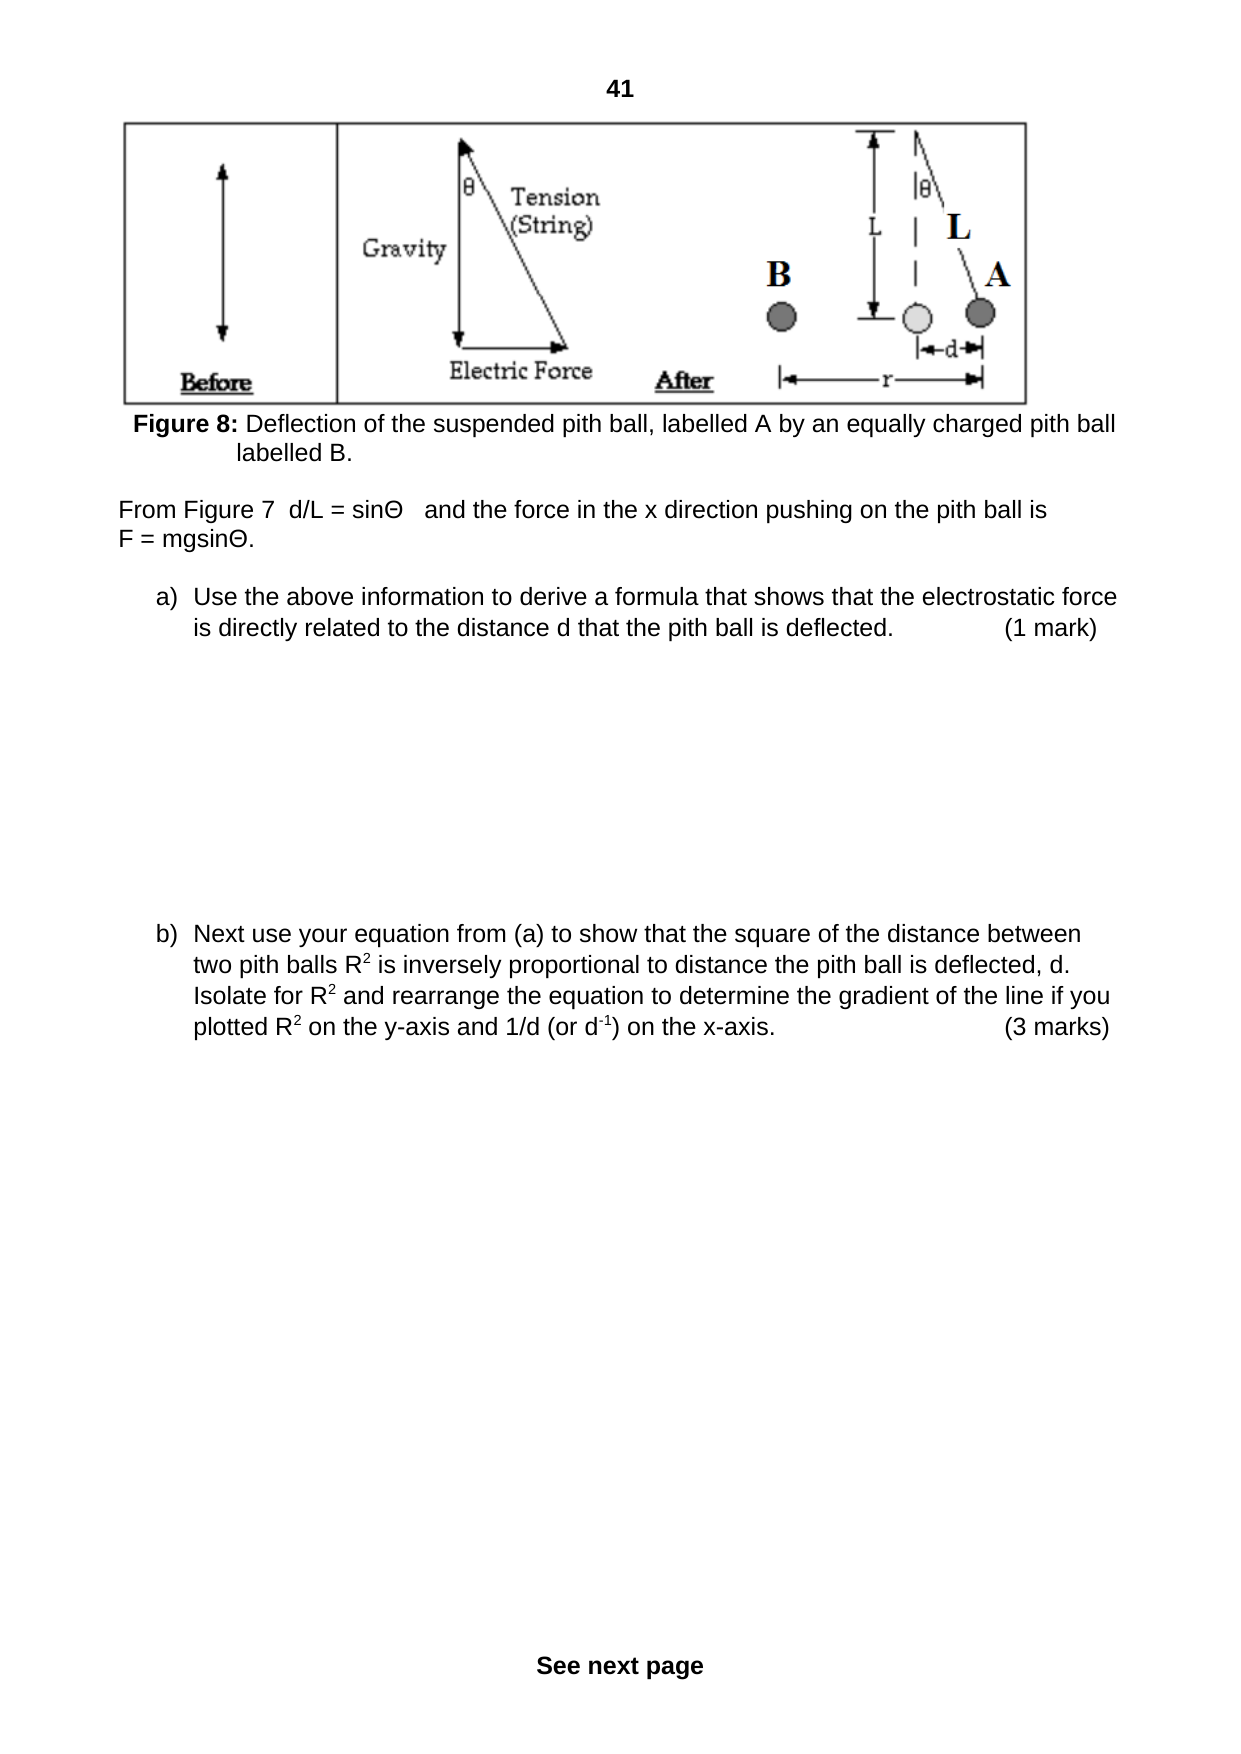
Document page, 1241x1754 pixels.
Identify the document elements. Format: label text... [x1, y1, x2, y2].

text F = mgsinΘ. [118, 524, 1122, 553]
text From Figure 7 d/L = sinΘ and the force in the x direction pushing on the pith ball is [118, 495, 1122, 524]
list Use the above information to derive a formula that shows that the electrostatic force is directly related to the distance d that the pith ball is deflected. (1 mark) [156, 582, 1122, 641]
picture [118, 118, 1036, 410]
list Next use your equation from (a) to show that the square of the distance between two pith balls R2 is inversely proportional to distance the pith ball is deflected, d. Isolate for R2 and rearrange the equation to determine the gradient of the line if you plotted R2 on the y-axis and 1/d (or d-1) on the x-axis. (3 marks) [156, 919, 1122, 1041]
text Figure 8: Deflection of the suspended pith ball, labelled A by an equally charged pith ball labelled B. [133, 409, 1122, 467]
